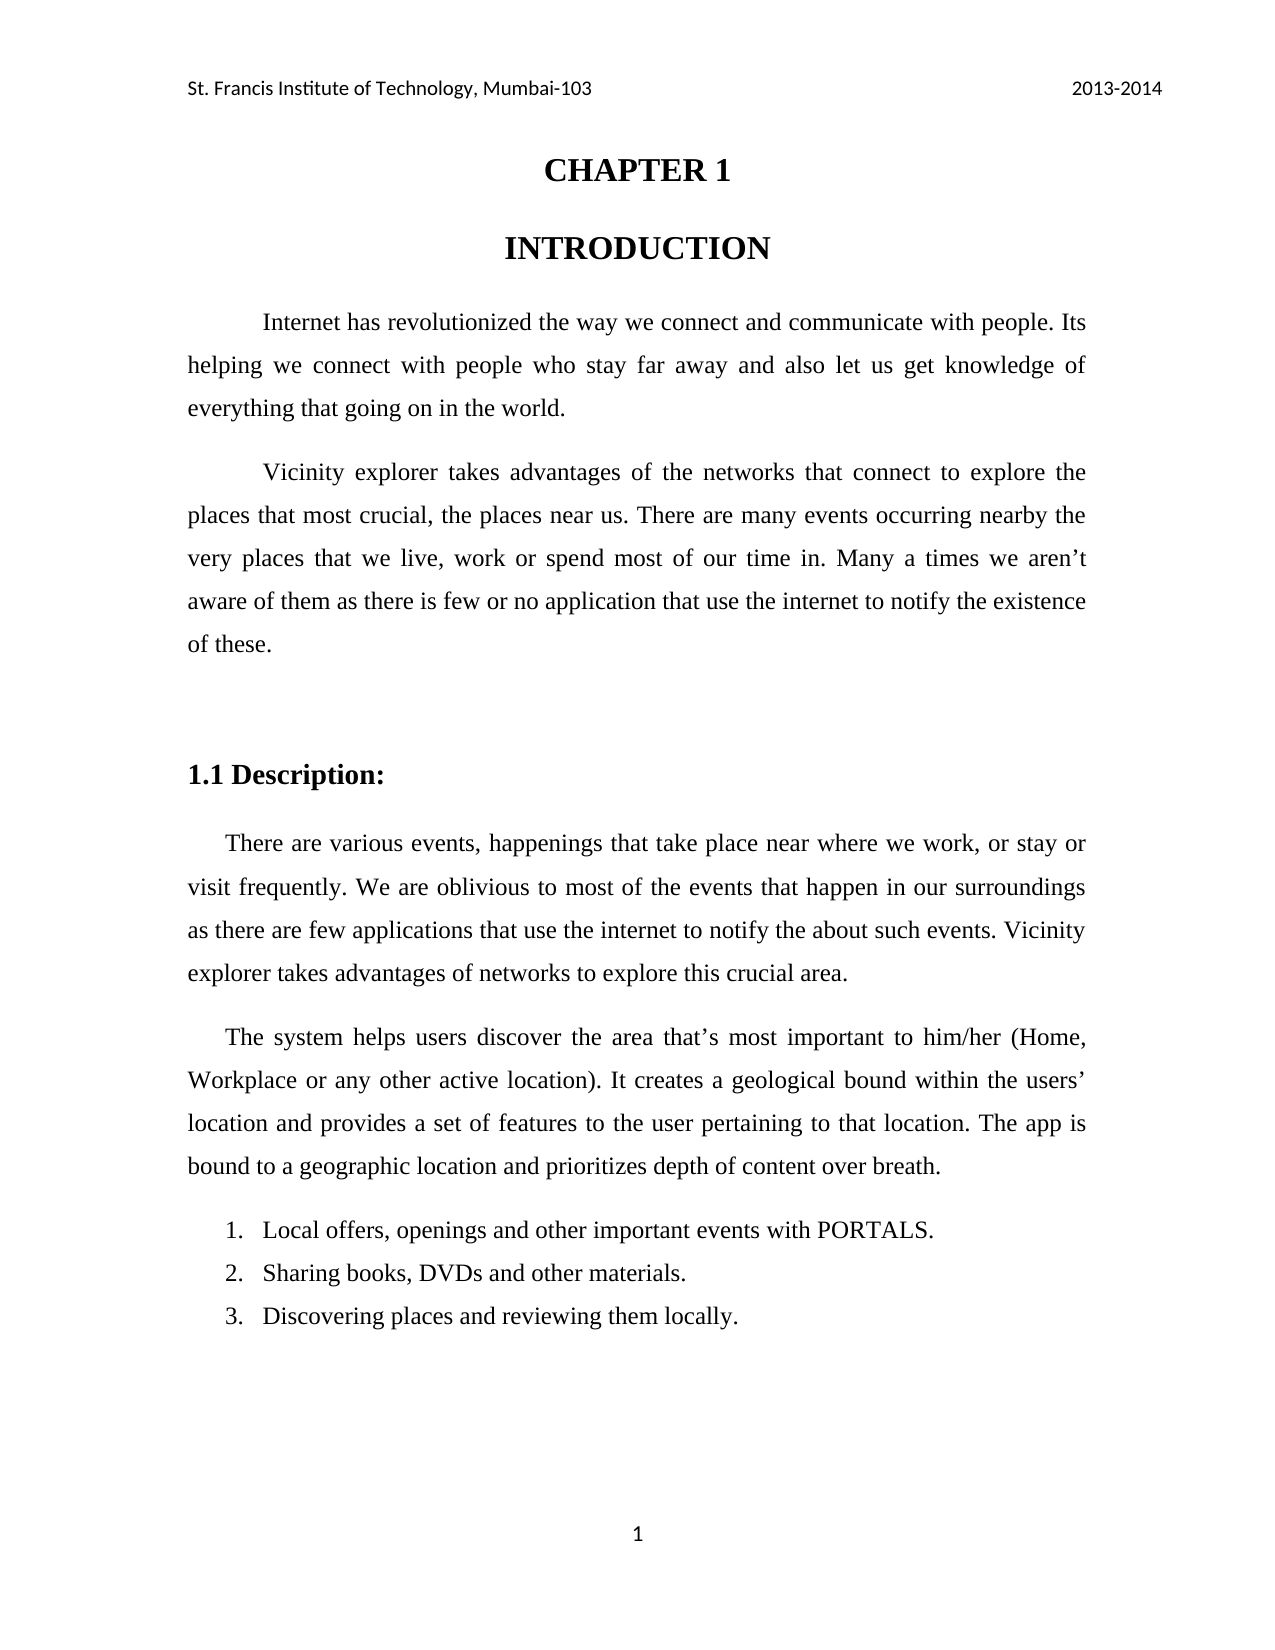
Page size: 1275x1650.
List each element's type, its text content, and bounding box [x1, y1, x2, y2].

list Discovering places and reviewing them locally. [225, 1301, 1087, 1330]
text CHAPTER 1 [187, 150, 1087, 188]
text There are various events, happenings that take place near where we work, or stay or visit frequently. We are oblivious to most of the events that happen in our surroundings as there are few applications that use the internet to notify the about such events. Vicinity explorer takes advantages of networks to explore this crucial area. [187, 828, 1087, 987]
list Local offers, openings and other important events with PORTALS. [225, 1215, 1087, 1244]
text The system helps users discover the area that’s most important to him/her (Home, Workplace or any other active location). It creates a geological bound within the users’ location and provides a set of features to the user pertaining to that location. The app is bound to a geographic location and prioritizes depth of content over breath. [187, 1022, 1087, 1180]
text INTRODUCTION [187, 228, 1087, 267]
text 1.1 Description: [187, 757, 1087, 791]
text Vicinity explorer takes advantages of the networks that connect to explore the places that most crucial, the places near us. There are many events occurring nearby the very places that we live, work or spend most of our time in. Many a times we aren’t aware of them as there is few or no application that use the internet to notify the existence of these. [187, 457, 1087, 658]
text Internet has revolutionized the way we connect and communicate with people. Its helping we connect with people who stay far away and also let us get knowledge of everything that going on in the world. [187, 307, 1087, 422]
list Sharing books, DVDs and other materials. [225, 1258, 1087, 1287]
